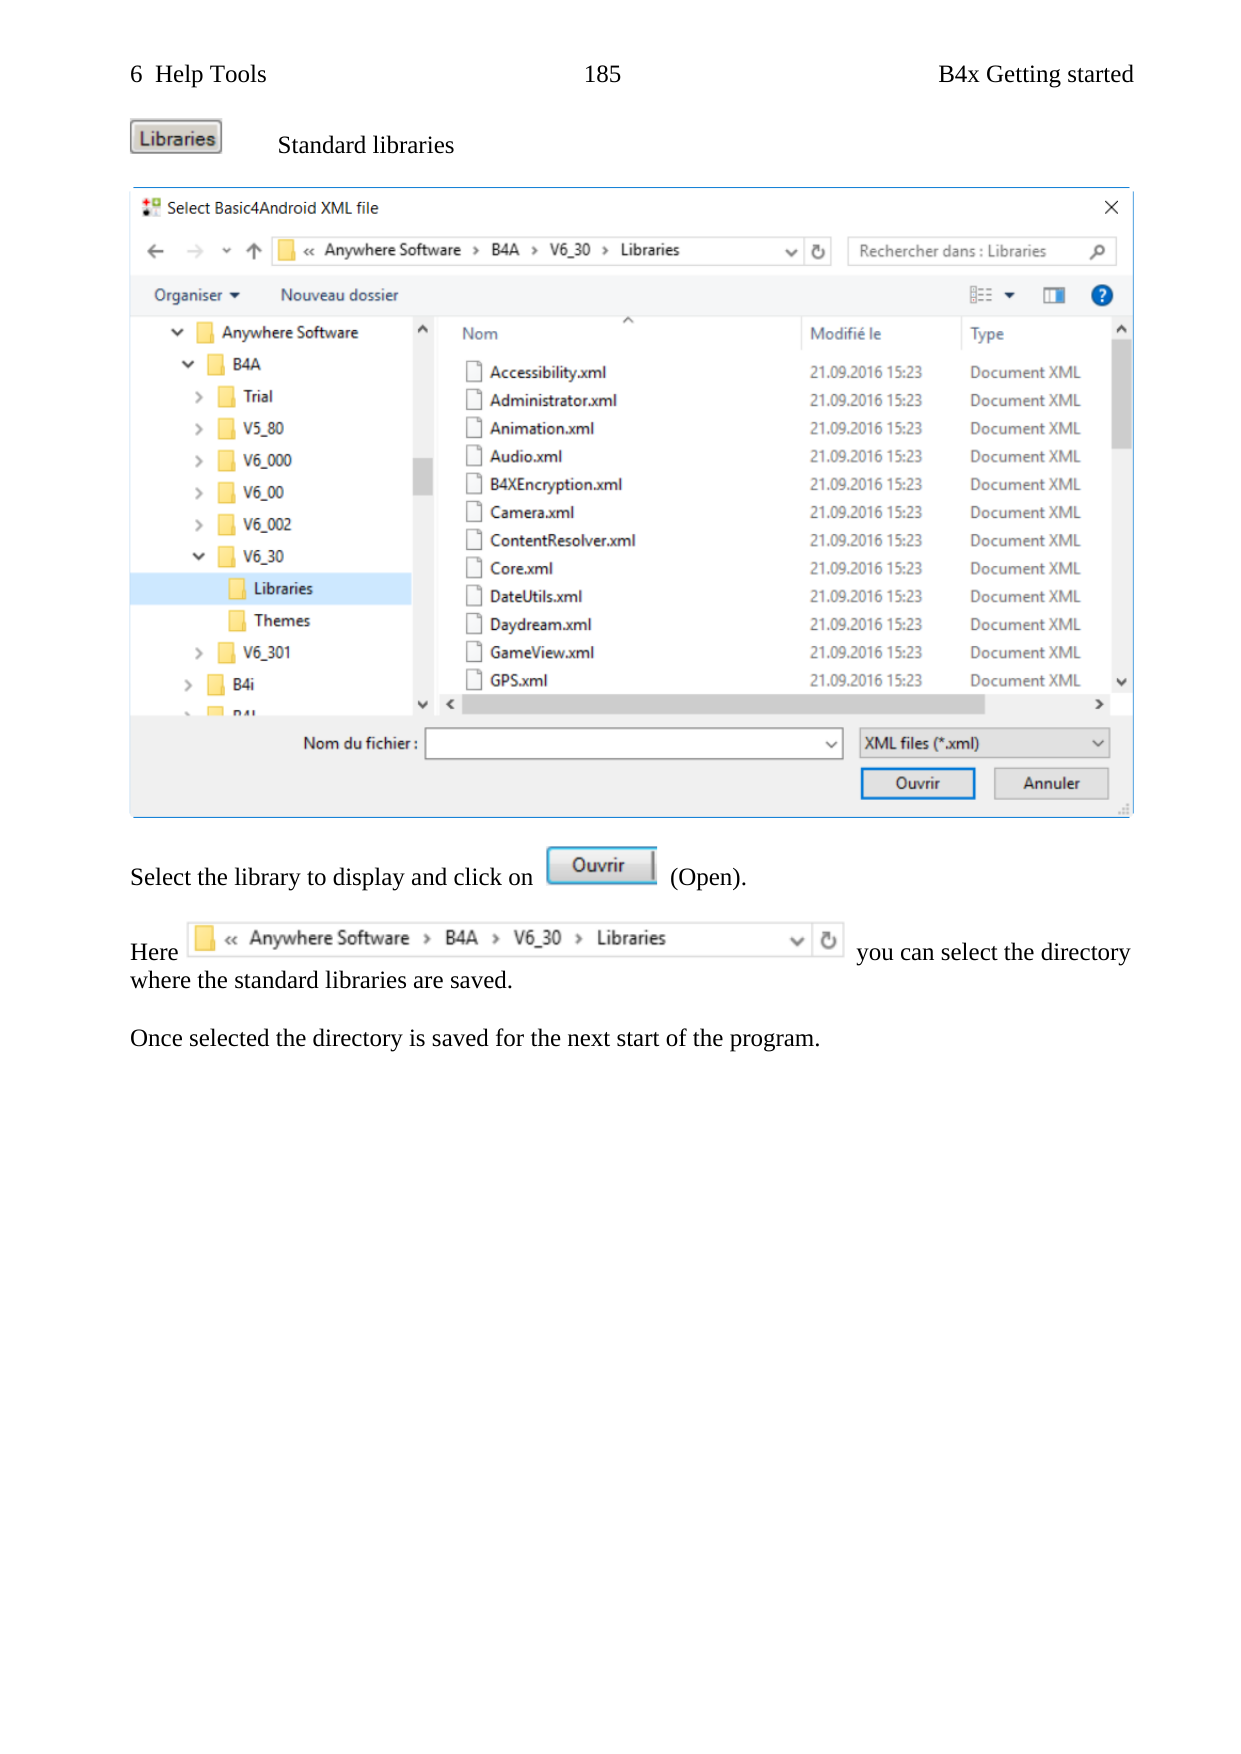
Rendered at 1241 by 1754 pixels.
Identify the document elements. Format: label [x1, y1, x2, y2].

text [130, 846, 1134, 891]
picture [184, 920, 850, 960]
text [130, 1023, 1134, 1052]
picture [545, 846, 658, 886]
picture [129, 118, 223, 154]
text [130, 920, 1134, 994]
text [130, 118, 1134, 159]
picture [129, 187, 1134, 818]
